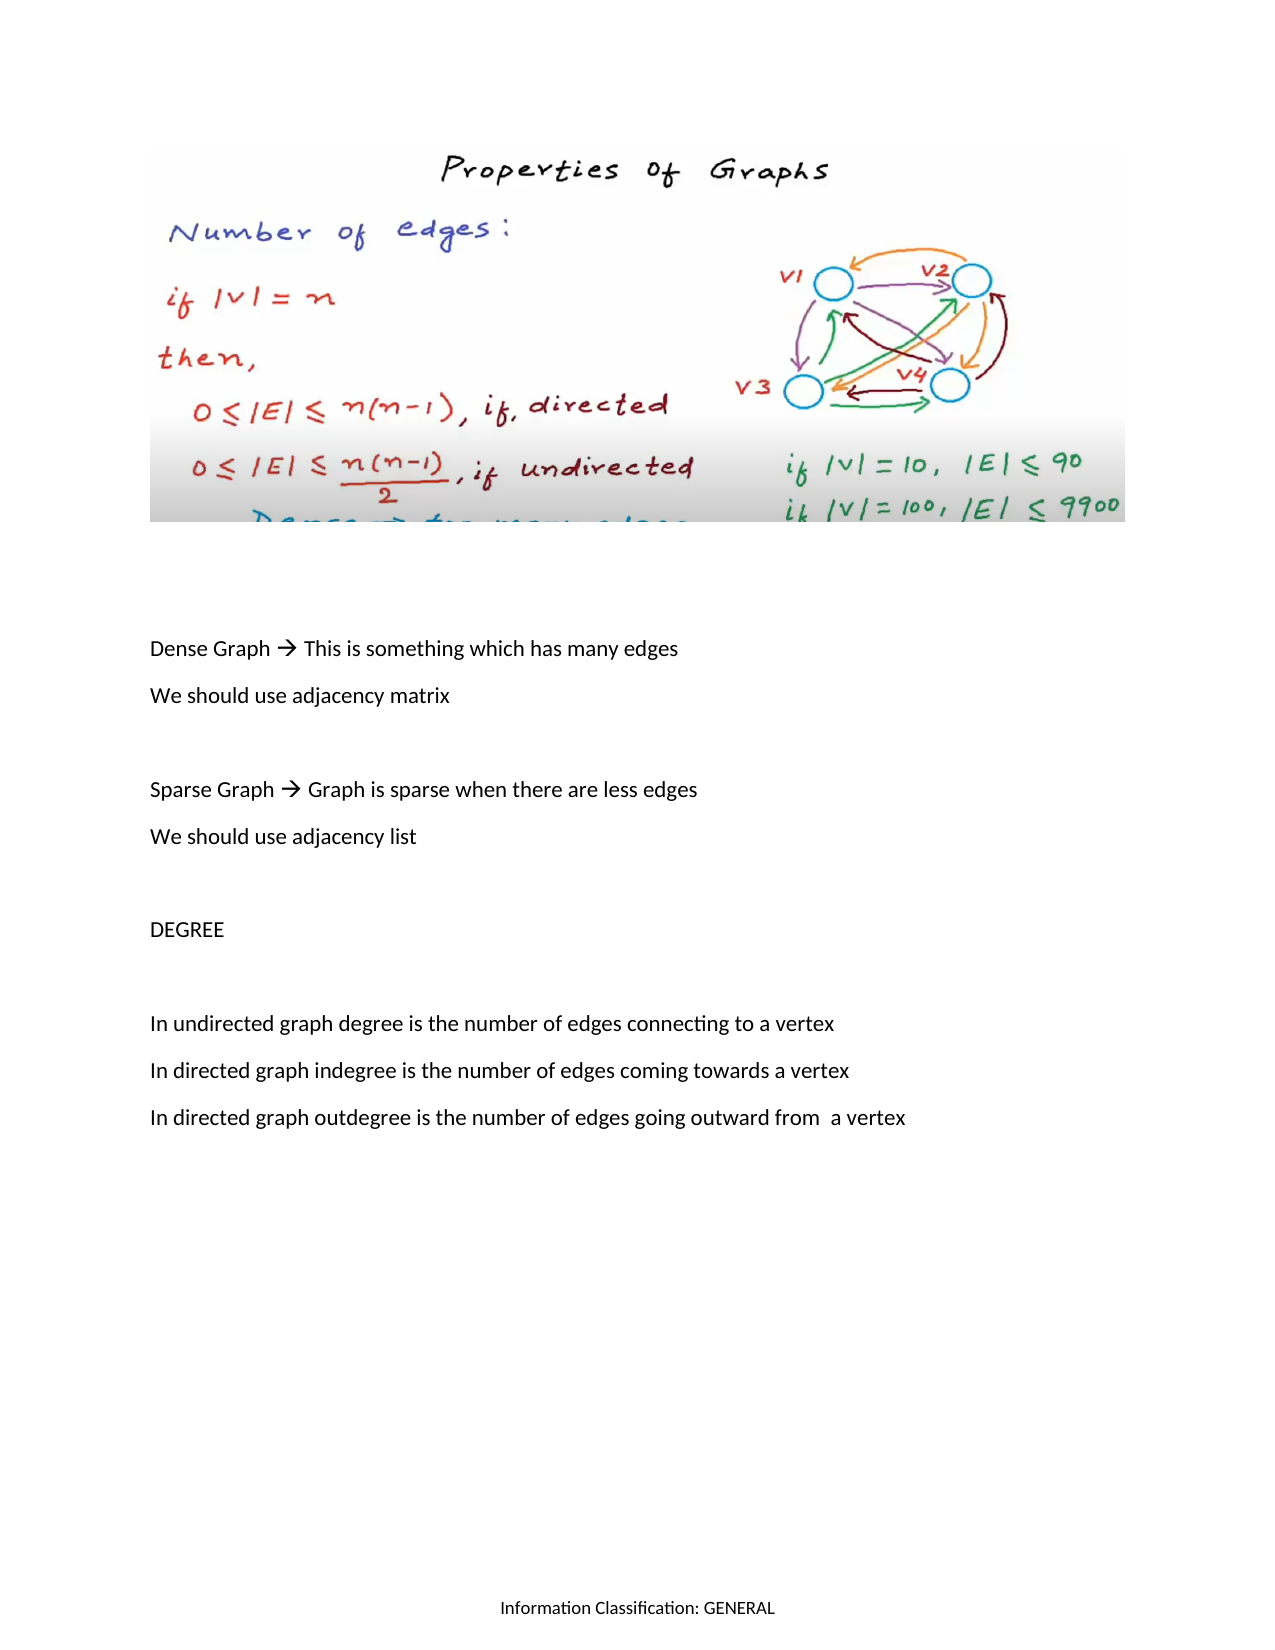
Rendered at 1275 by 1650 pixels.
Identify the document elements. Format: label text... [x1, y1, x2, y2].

text Sparse Graph Graph is sparse when there are less edges [150, 775, 1125, 803]
text In directed graph indegree is the number of edges coming towards a vertex [150, 1056, 1125, 1084]
text We should use adjacency matrix [150, 681, 1125, 709]
text In directed graph outdegree is the number of edges going outward from a vertex [150, 1103, 1125, 1131]
text We should use adjacency list [150, 822, 1125, 850]
picture [150, 150, 1125, 522]
text DEGREE [150, 916, 1125, 944]
text In undirected graph degree is the number of edges connecting to a vertex [150, 1009, 1125, 1037]
text Dense Graph This is something which has many edges [150, 634, 1125, 662]
